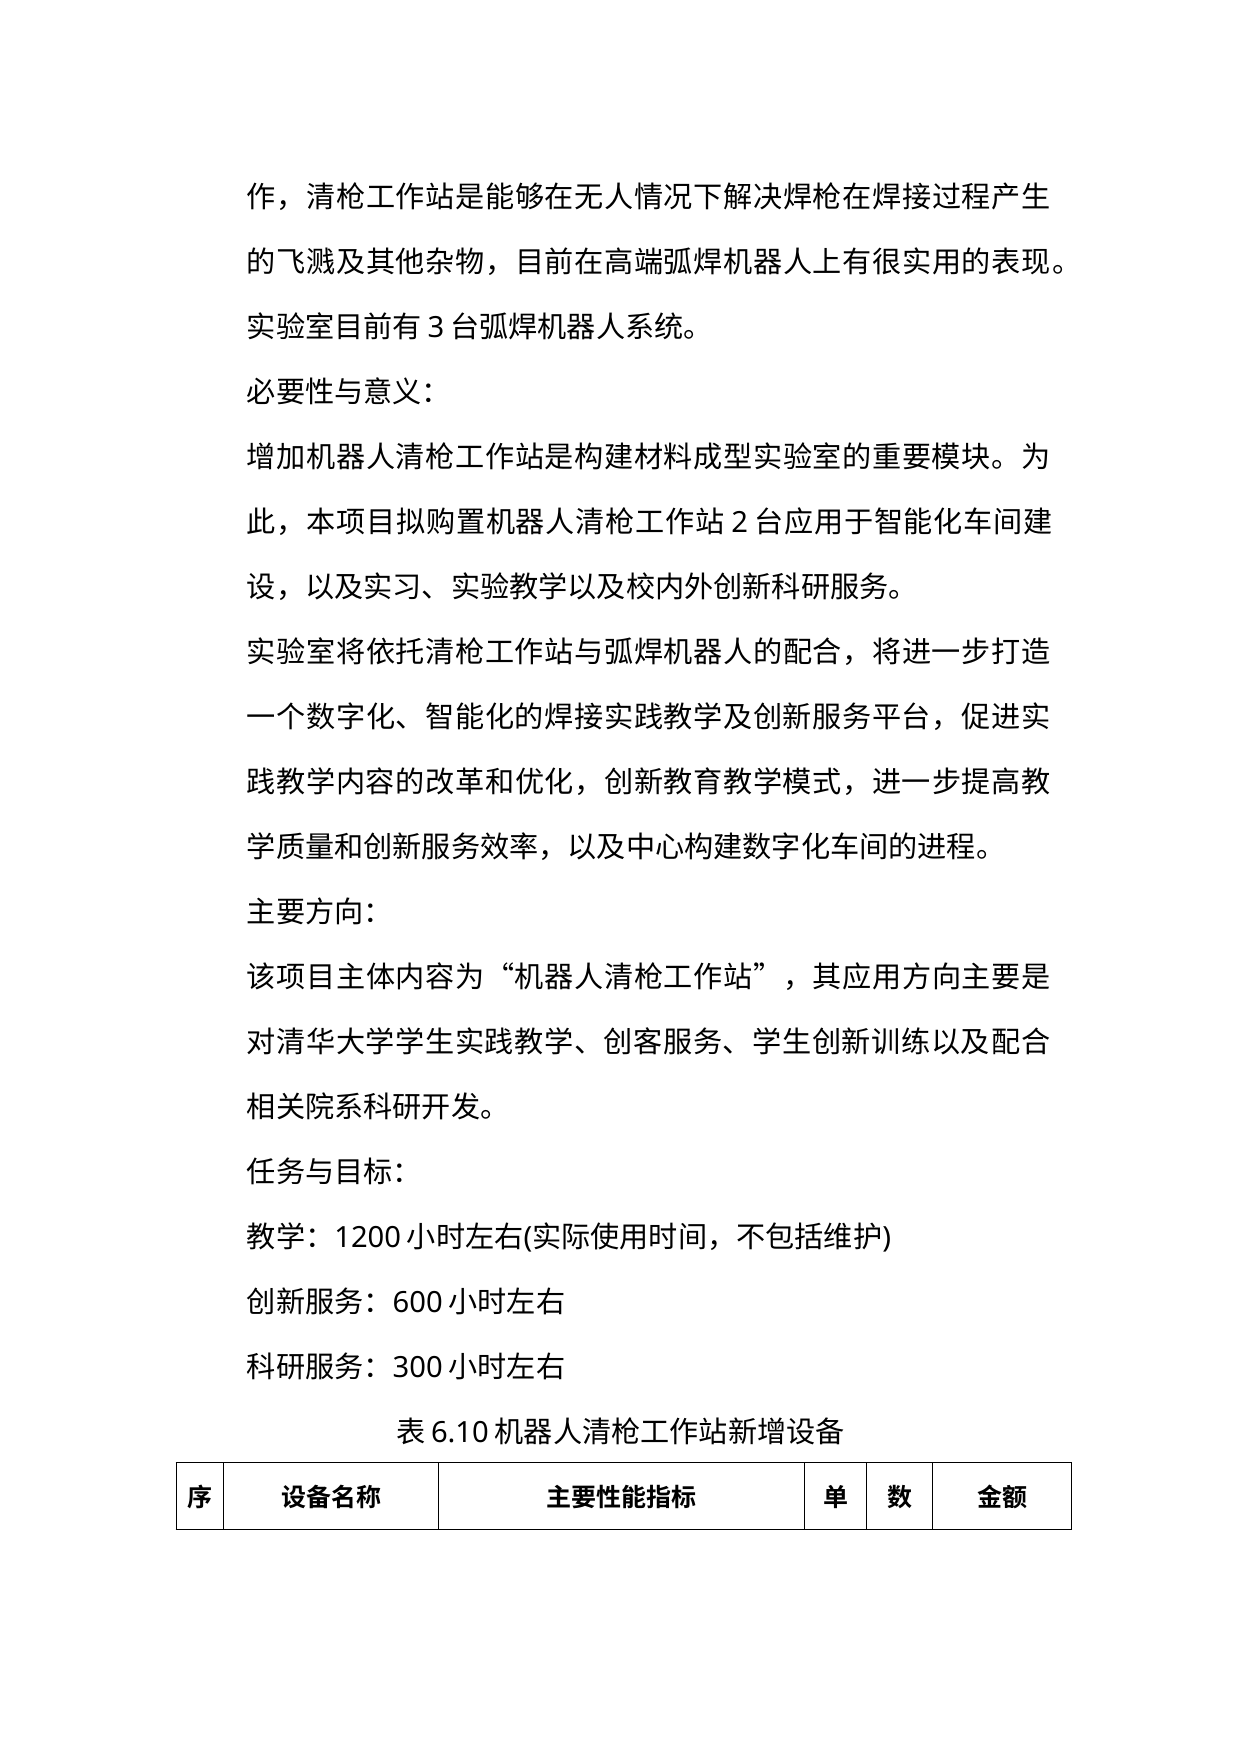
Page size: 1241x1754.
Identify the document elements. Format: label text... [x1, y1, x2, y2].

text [247, 162, 1053, 357]
table_header 主要性能指标 [439, 1463, 804, 1529]
text 科研服务：300小时左右 [247, 1332, 1053, 1397]
text 创新服务：600小时左右 [247, 1267, 1053, 1332]
text 必要性与意义： [247, 357, 1053, 422]
text 该项目主体内容为“机器人清枪工作站”，其应用方向主要是对清华大学学生实践教学、创客服务、学生创新训练以及配合相关院系科研开发。 [247, 942, 1053, 1137]
table_header 金额 （万元） [933, 1463, 1071, 1529]
text 任务与目标： [247, 1137, 1053, 1202]
text 表6.10机器人清枪工作站新增设备 [187, 1397, 1053, 1462]
text 教学：1200小时左右(实际使用时间，不包括维护) [247, 1202, 1053, 1267]
text 主要方向： [247, 877, 1053, 942]
table_header 序号 [177, 1463, 223, 1529]
table_header 数量 [867, 1463, 932, 1529]
table_header 设备名称 [224, 1463, 438, 1529]
text 实验室将依托清枪工作站与弧焊机器人的配合，将进一步打造一个数字化、智能化的焊接实践教学及创新服务平台，促进实践教学内容的改革和优化，创新教育教学模式，进一步提高教学质量和创新服务效率，以及中心构建数字化车间的进程。 [247, 617, 1053, 877]
table_header 单位 [805, 1463, 866, 1529]
text 增加机器人清枪工作站是构建材料成型实验室的重要模块。为此，本项目拟购置机器人清枪工作站2台应用于智能化车间建设，以及实习、实验教学以及校内外创新科研服务。 [247, 422, 1053, 617]
